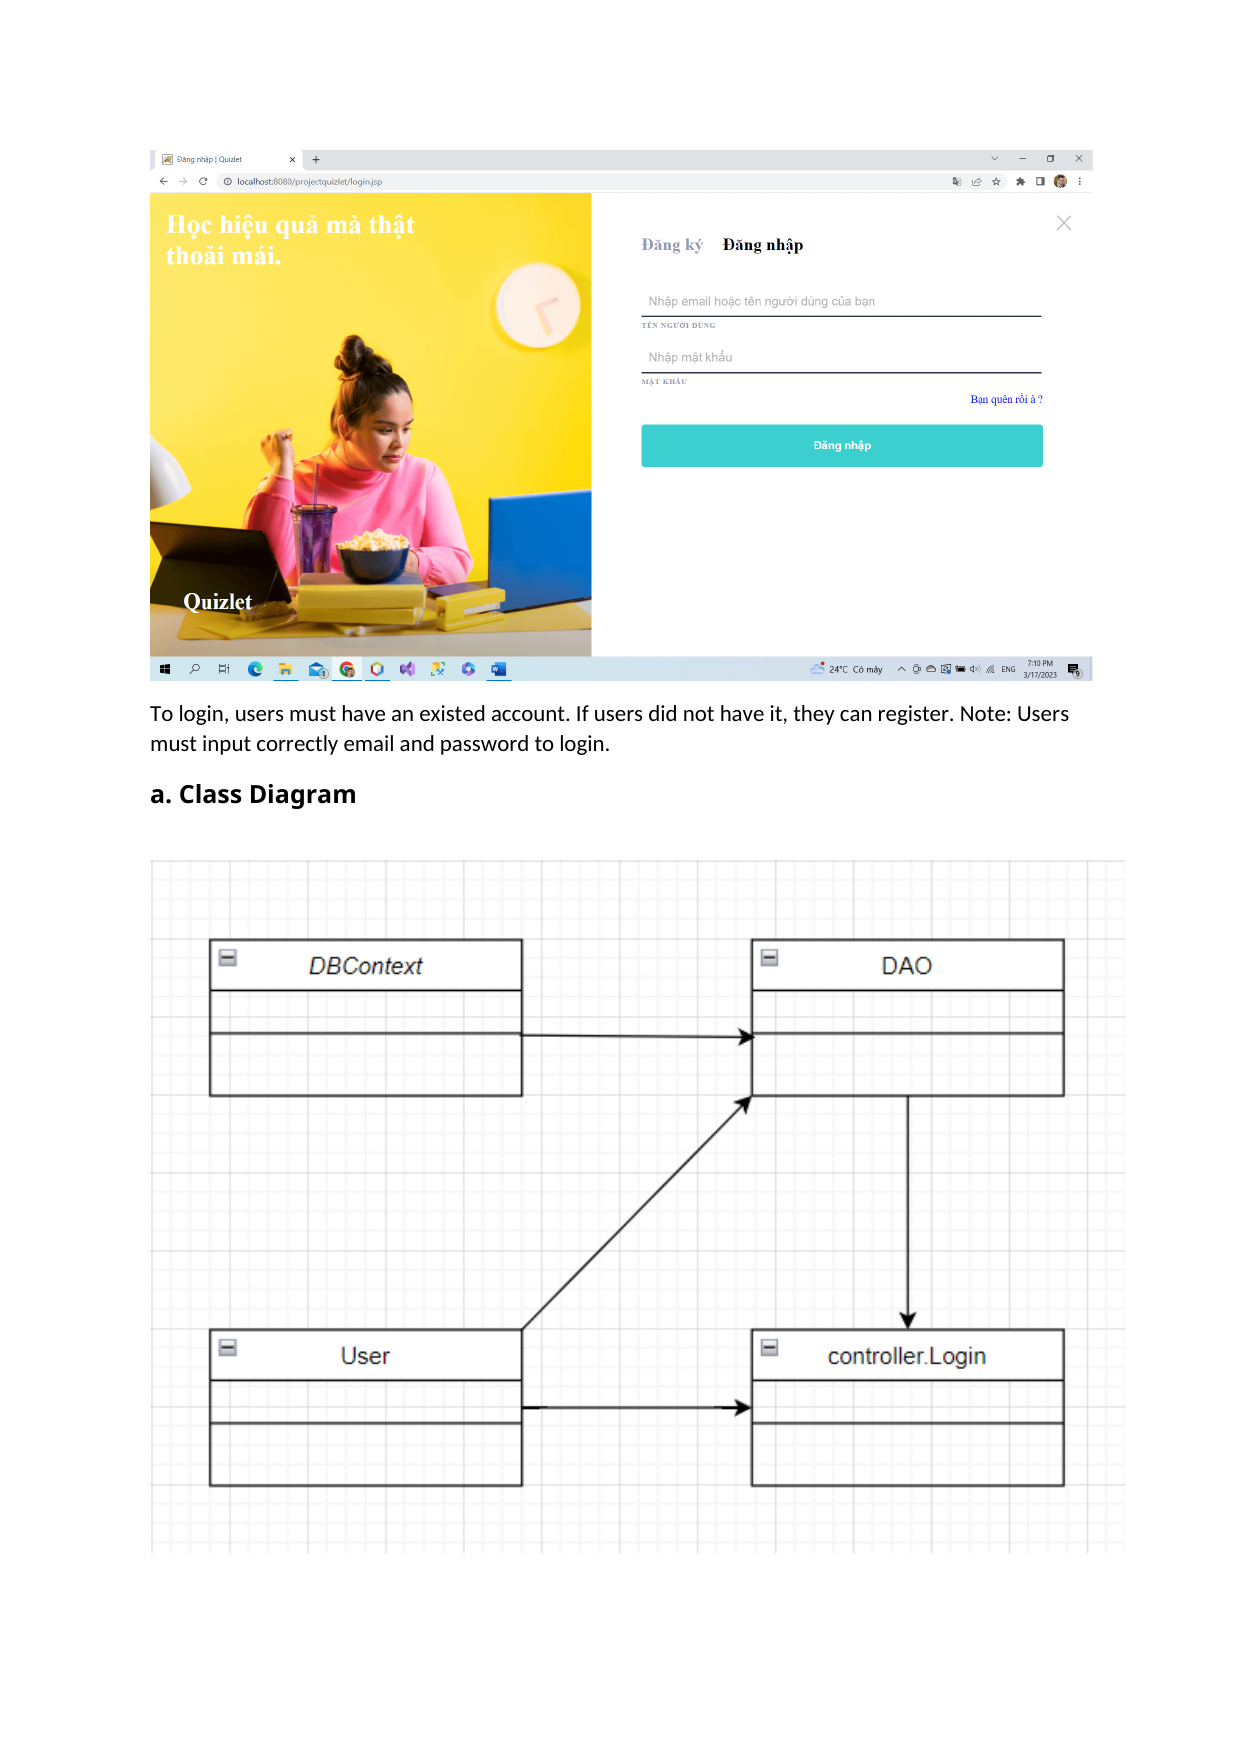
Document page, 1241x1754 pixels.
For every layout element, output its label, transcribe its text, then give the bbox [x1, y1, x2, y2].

picture [150, 150, 1093, 681]
subtitle a. Class Diagram [150, 776, 1093, 810]
text To login, users must have an existed account. If users did not have it, they can register. Note: Users must input correctly email and password to login. [150, 699, 1093, 757]
picture [150, 860, 1125, 1553]
